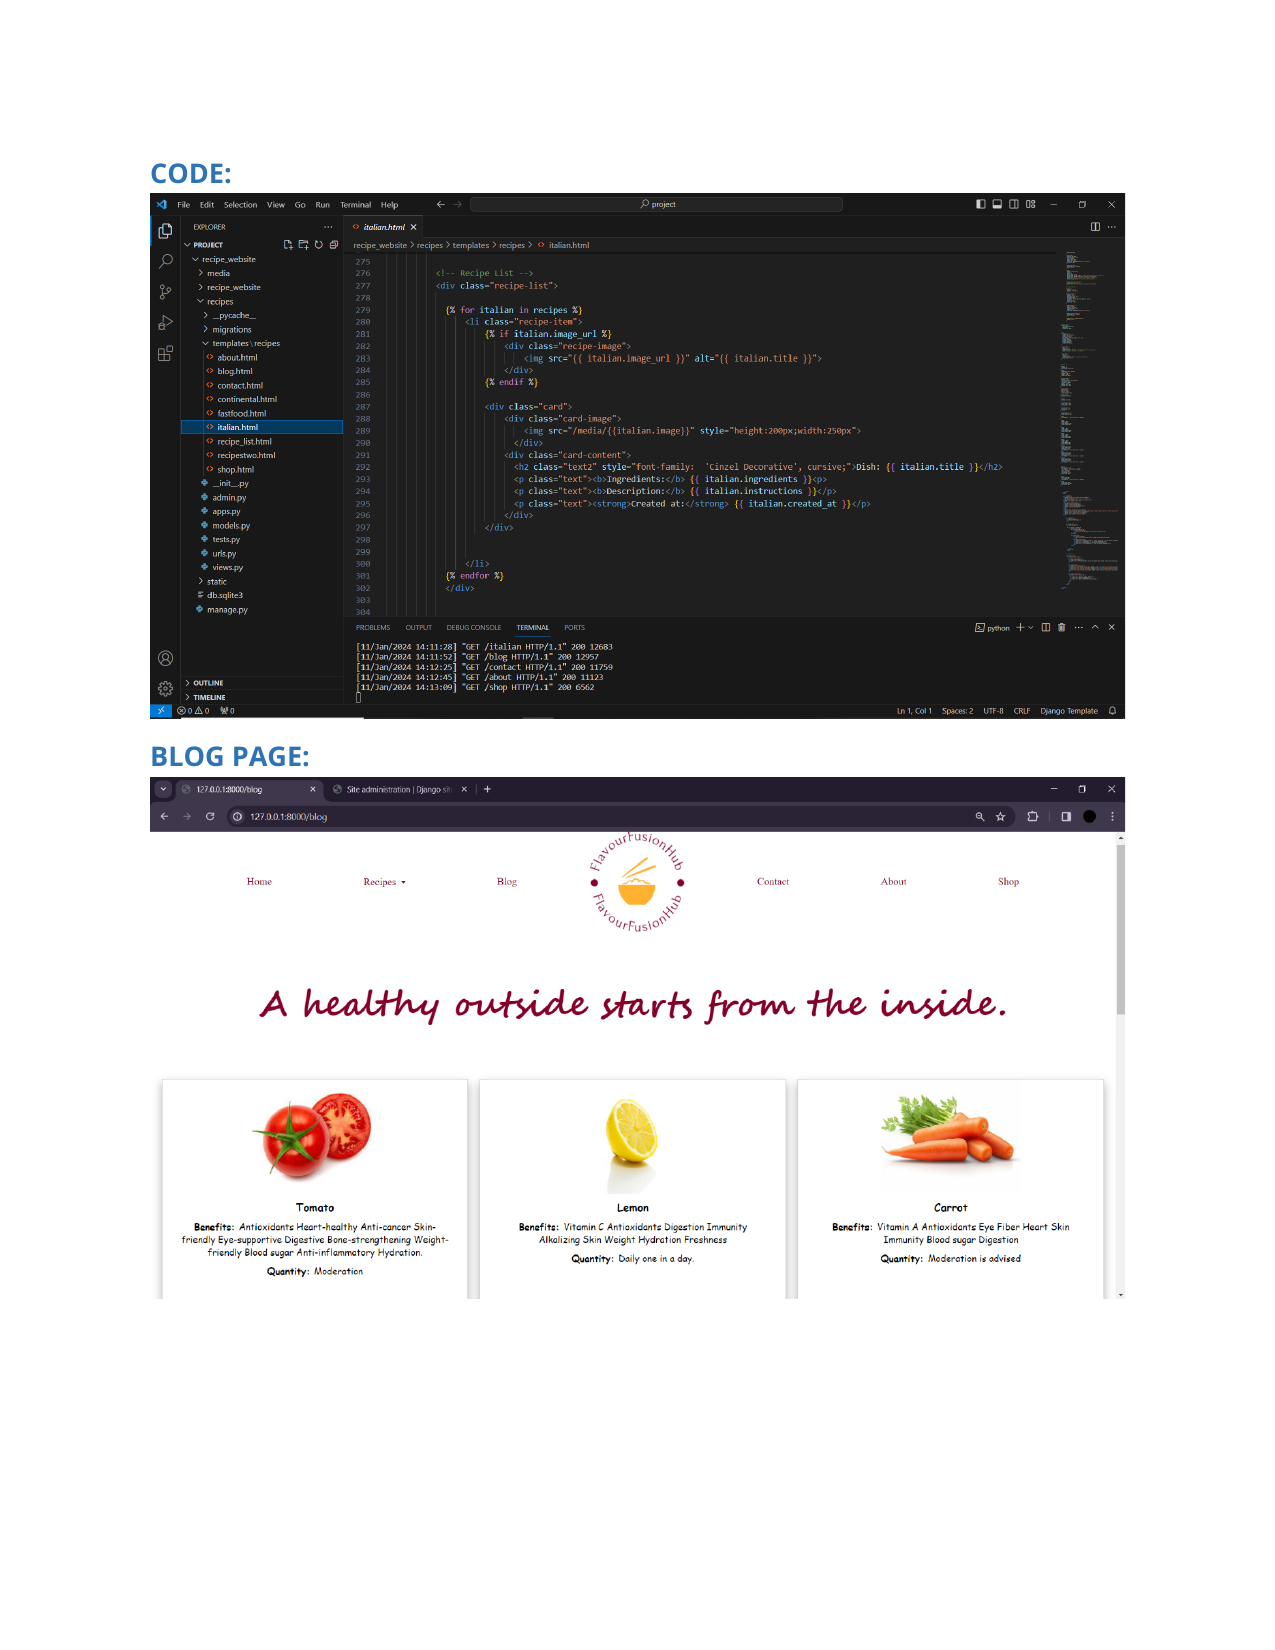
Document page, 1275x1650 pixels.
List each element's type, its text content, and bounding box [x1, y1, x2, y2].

subtitle BLOG PAGE: [150, 737, 1125, 774]
subtitle CODE: [150, 154, 1125, 191]
picture [150, 777, 1125, 1299]
picture [150, 193, 1125, 719]
